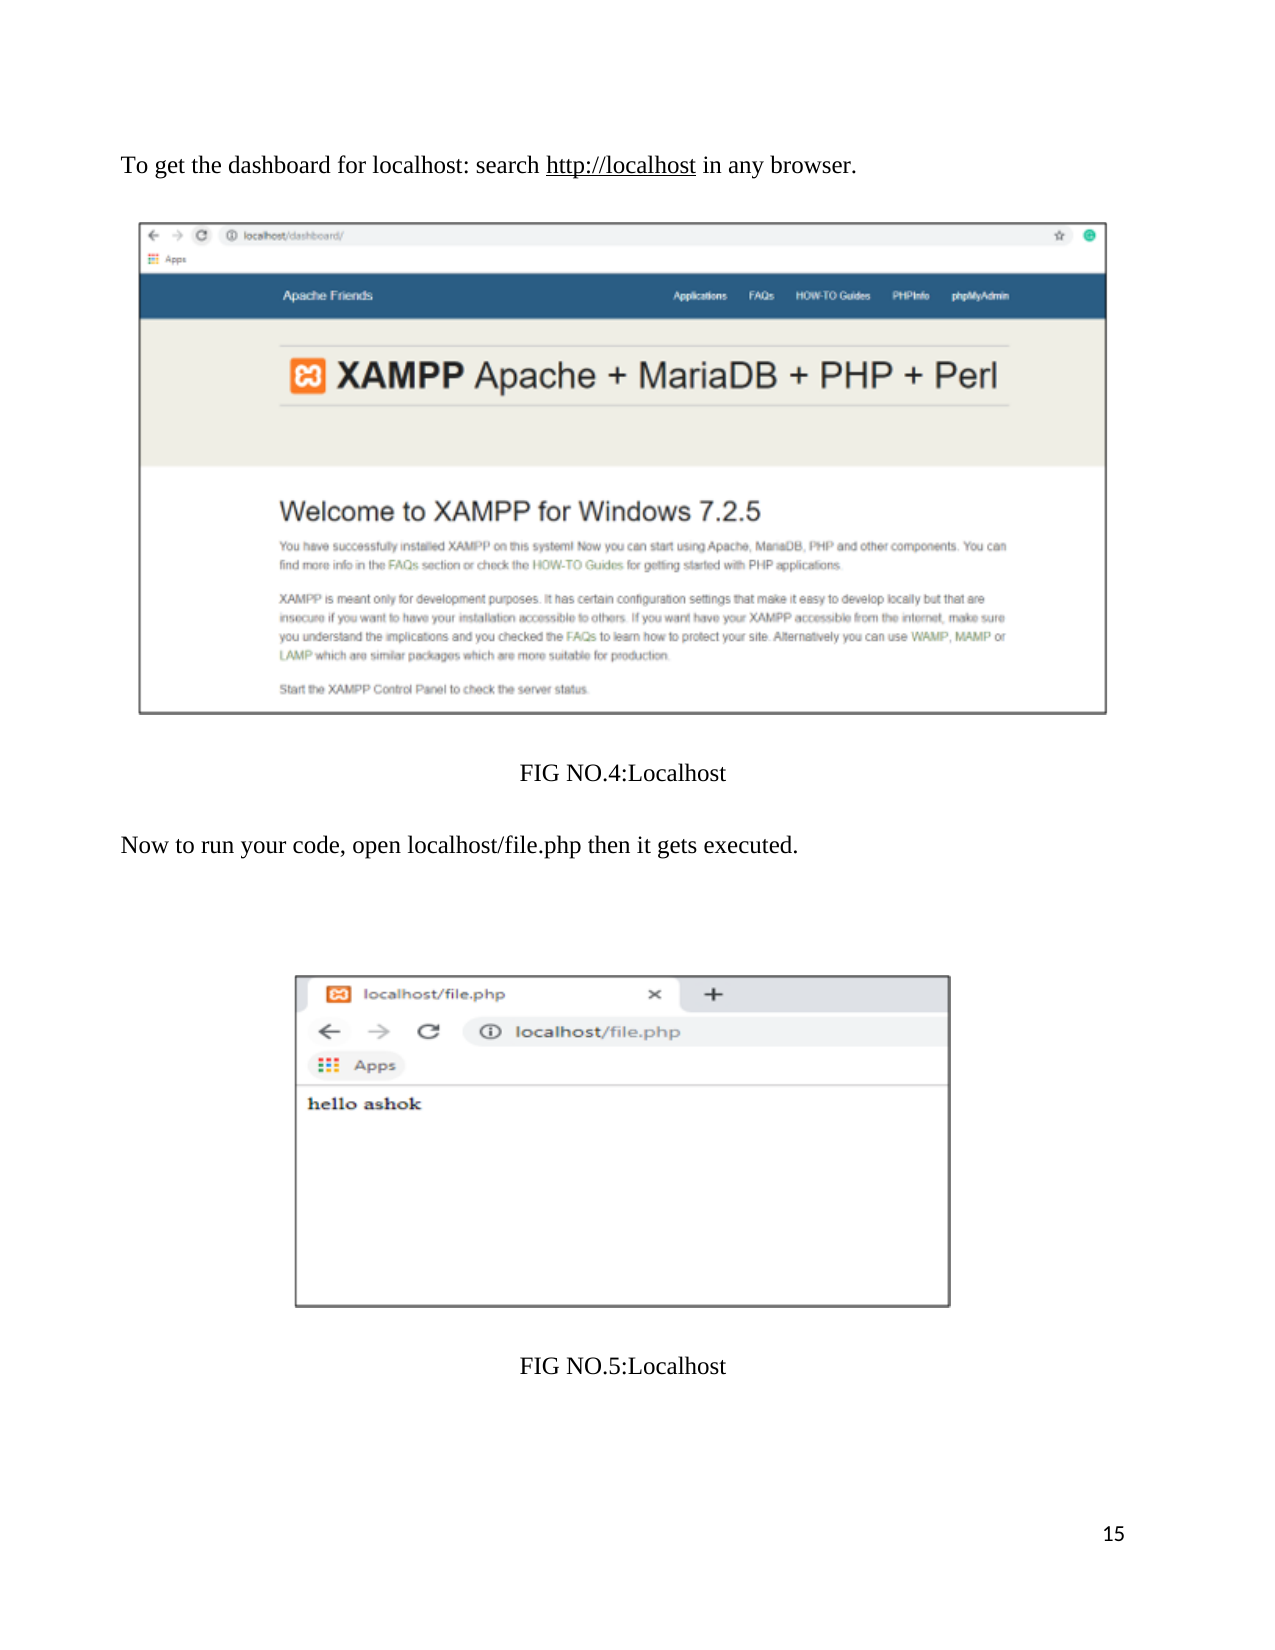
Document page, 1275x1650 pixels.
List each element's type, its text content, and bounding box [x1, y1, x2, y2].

text Now to run your code, open localhost/file.php then it gets executed. [120, 831, 1125, 859]
text FIG NO.4:Localhost [120, 758, 1125, 787]
picture [138, 222, 1108, 715]
text To get the dashboard for localhost: search http://localhost in any browser. [120, 150, 1125, 179]
text FIG NO.5:Localhost [120, 1351, 1125, 1380]
picture [294, 975, 951, 1308]
